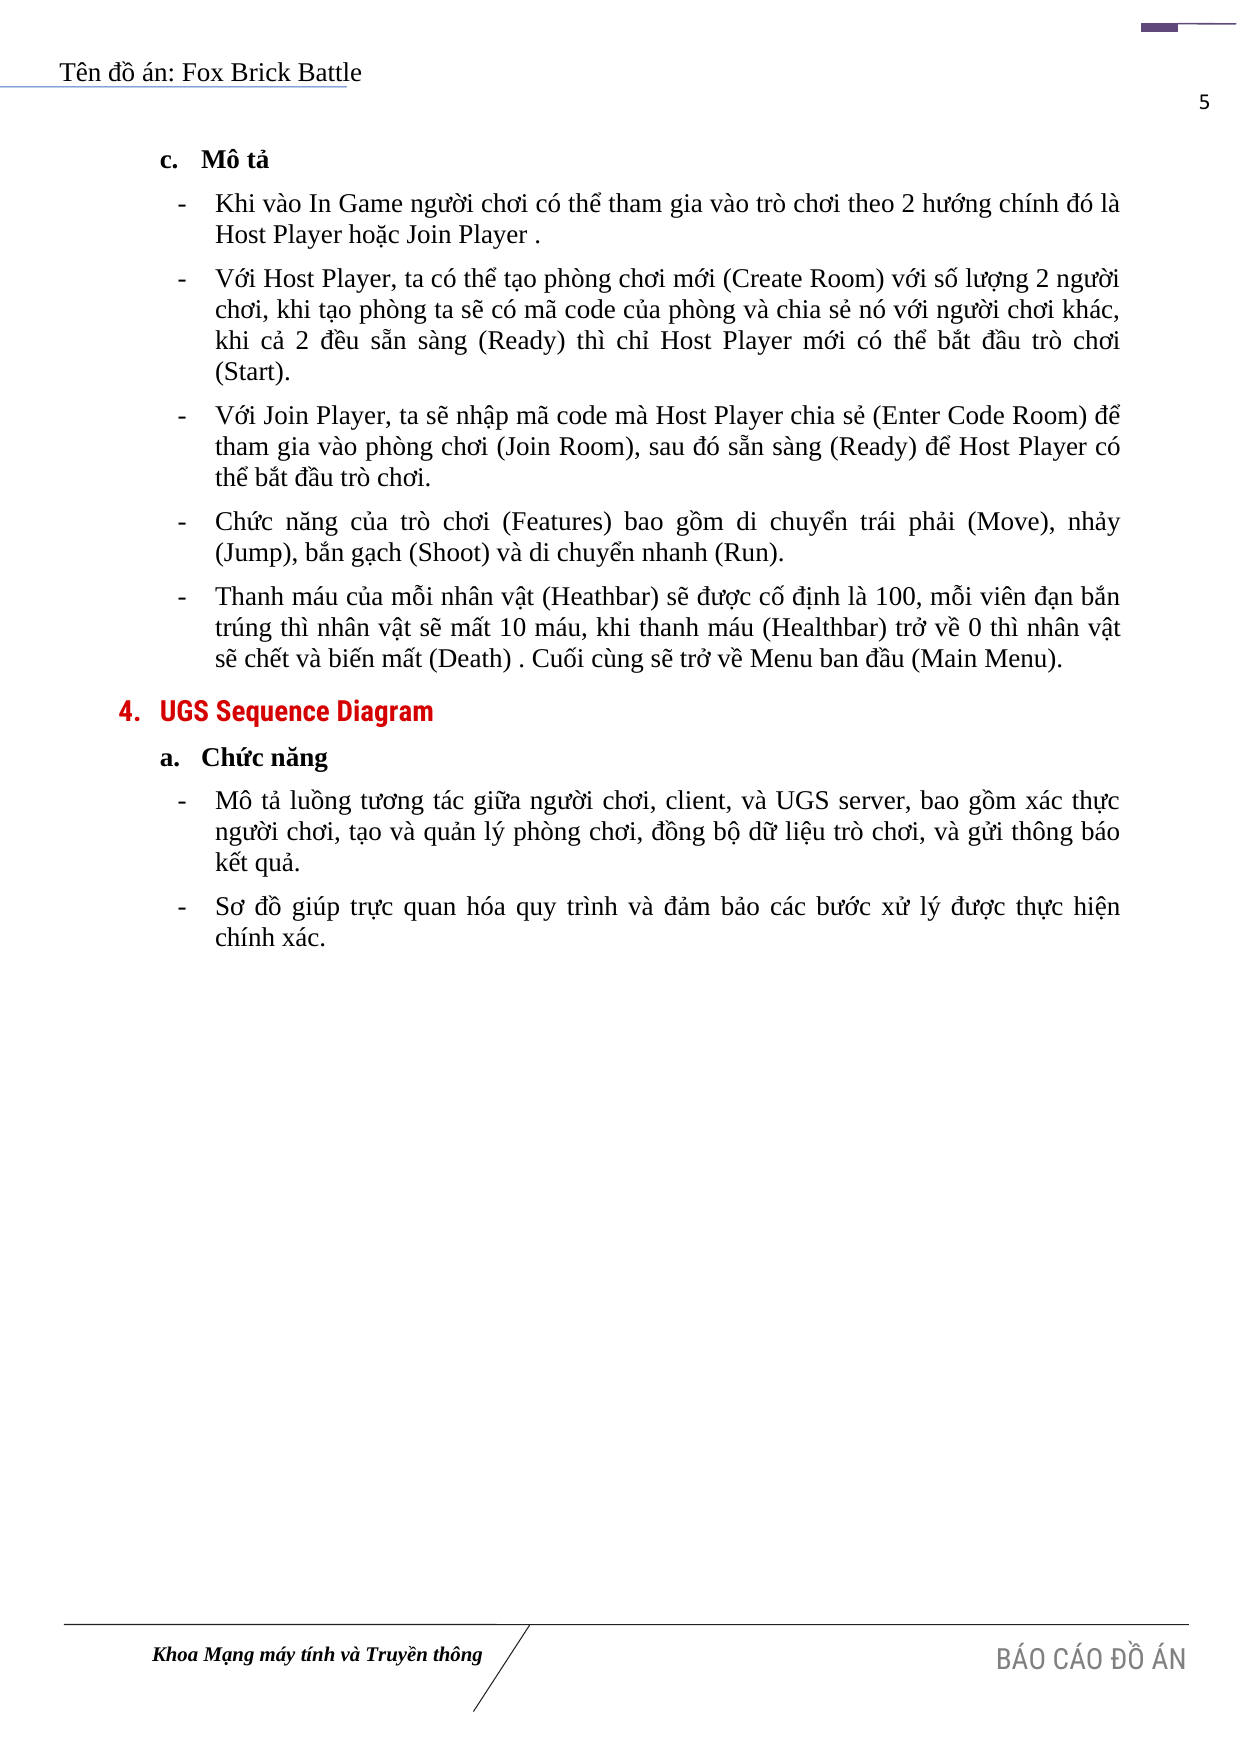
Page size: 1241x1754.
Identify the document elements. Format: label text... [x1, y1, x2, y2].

list Mô tả luồng tương tác giữa người chơi, client, và UGS server, bao gồm xác thực người chơi, tạo và quản lý phòng chơi, đồng bộ dữ liệu trò chơi, và gửi thông báo kết quả. [177, 784, 1122, 878]
list Chức năng của trò chơi (Features) bao gồm di chuyển trái phải (Move), nhảy (Jump), bắn gạch (Shoot) và di chuyển nhanh (Run). [177, 505, 1122, 567]
subtitle Mô tả [159, 143, 1122, 174]
list Sơ đồ giúp trực quan hóa quy trình và đảm bảo các bước xử lý được thực hiện chính xác. [177, 890, 1122, 952]
list Khi vào In Game người chơi có thể tham gia vào trò chơi theo 2 hướng chính đó là Host Player hoặc Join Player . [177, 187, 1122, 249]
subtitle Chức năng [159, 741, 1122, 772]
subtitle UGS Sequence Diagram [118, 694, 1122, 728]
list Thanh máu của mỗi nhân vật (Heathbar) sẽ được cố định là 100, mỗi viên đạn bắn trúng thì nhân vật sẽ mất 10 máu, khi thanh máu (Healthbar) trở về 0 thì nhân vật sẽ chết và biến mất (Death) . Cuối cùng sẽ trở về Menu ban đầu (Main Menu). [177, 580, 1122, 673]
list Với Join Player, ta sẽ nhập mã code mà Host Player chia sẻ (Enter Code Room) để tham gia vào phòng chơi (Join Room), sau đó sẵn sàng (Ready) để Host Player có thể bắt đầu trò chơi. [177, 399, 1122, 492]
list Với Host Player, ta có thể tạo phòng chơi mới (Create Room) với số lượng 2 người chơi, khi tạo phòng ta sẽ có mã code của phòng và chia sẻ nó với người chơi khác, khi cả 2 đều sẵn sàng (Ready) thì chỉ Host Player mới có thể bắt đầu trò chơi (Start). [177, 262, 1122, 386]
